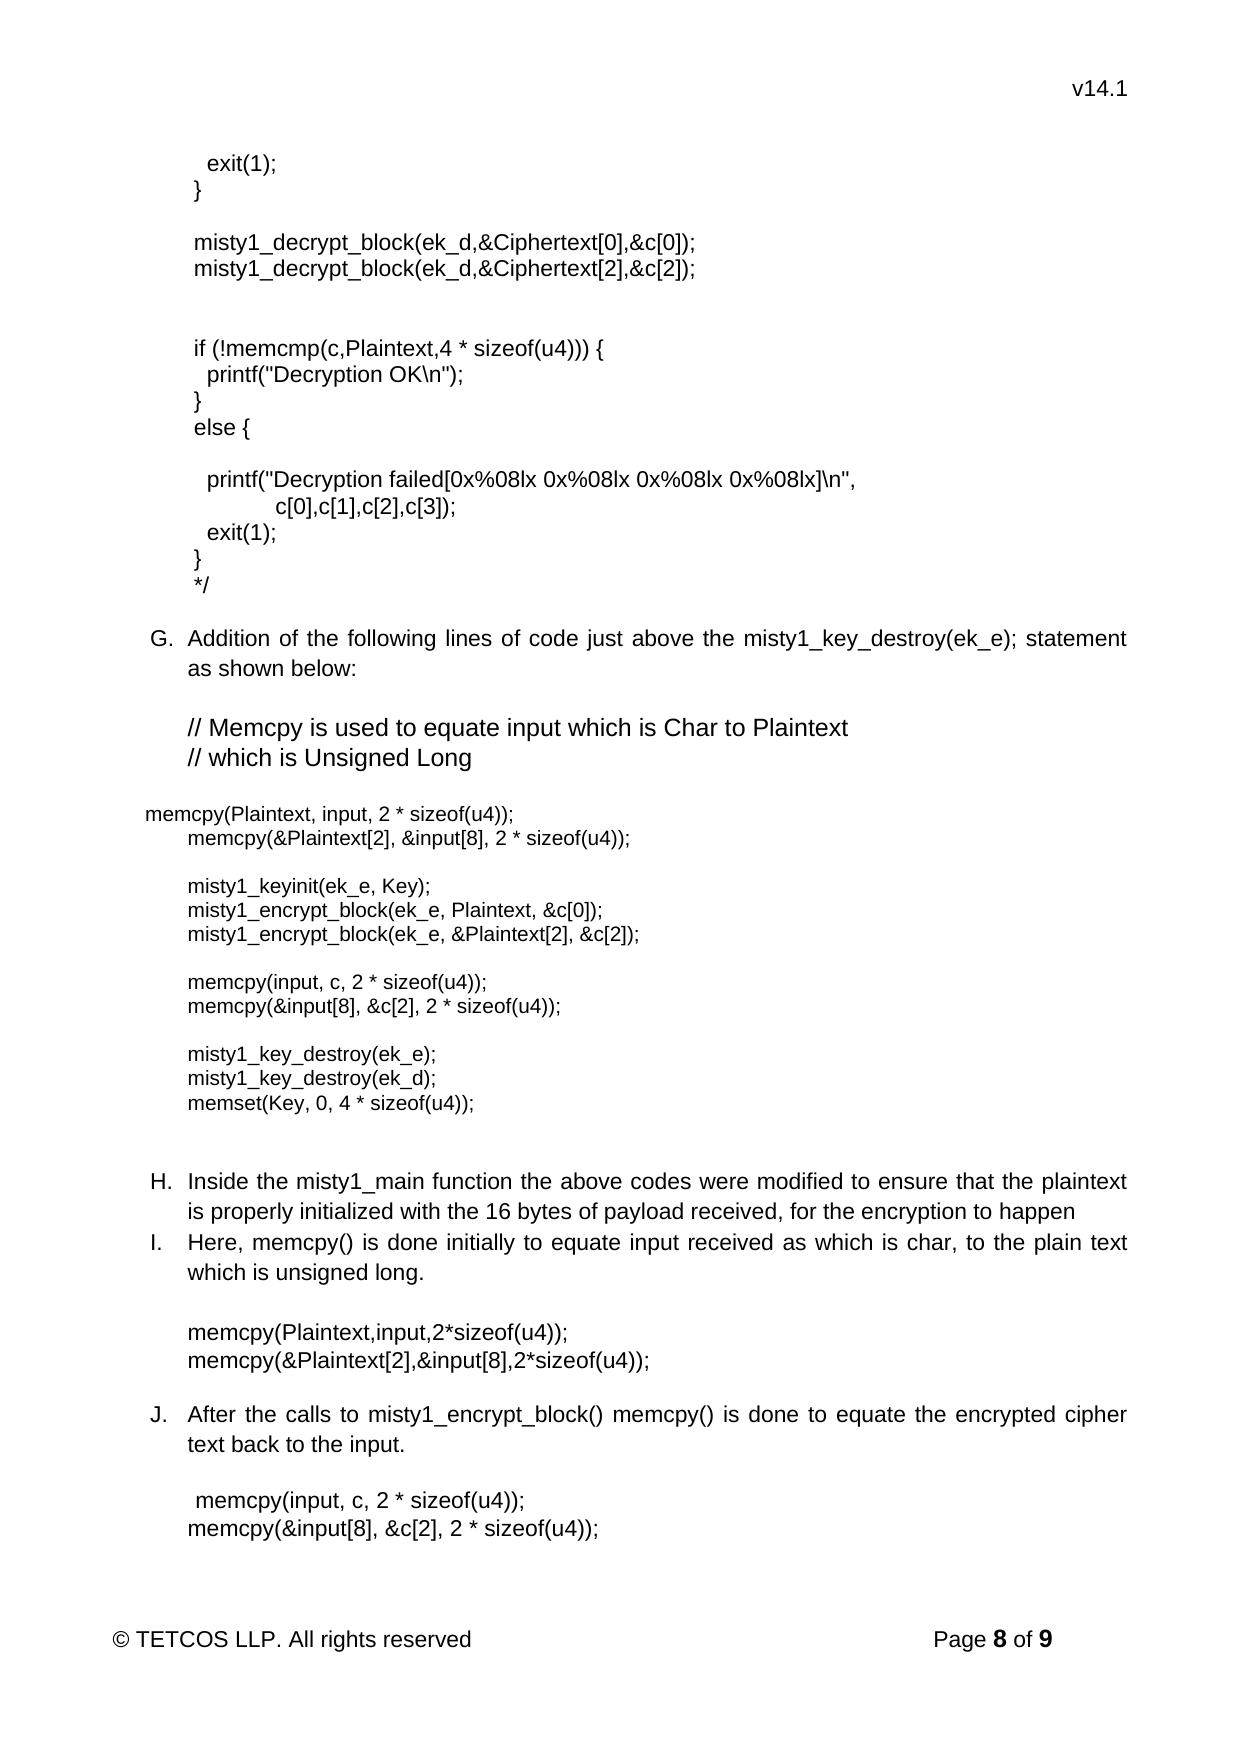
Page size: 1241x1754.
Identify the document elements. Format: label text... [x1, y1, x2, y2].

text misty1_decrypt_block(ek_d,&Ciphertext[2],&c[2]); [112, 255, 1128, 282]
list Inside the misty1_main function the above codes were modified to ensure that the plaintext is properly initialized with the 16 bytes of payload received, for the encryption to happen [150, 1168, 1128, 1224]
text } [112, 545, 1128, 572]
text memcpy(&input[8], &c[2], 2 * sizeof(u4)); [187, 1515, 1128, 1541]
text memcpy(Plaintext, input, 2 * sizeof(u4)); [112, 802, 1128, 826]
text misty1_encrypt_block(ek_e, Plaintext, &c[0]); [112, 898, 1128, 922]
text c[0],c[1],c[2],c[3]); [112, 493, 1128, 519]
text // which is Unsigned Long [187, 743, 1128, 772]
text exit(1); [112, 519, 1128, 545]
text memset(Key, 0, 4 * sizeof(u4)); [112, 1090, 1128, 1114]
text if (!memcmp(c,Plaintext,4 * sizeof(u4))) { [112, 334, 1128, 361]
text else { [112, 413, 1128, 440]
text memcpy(Plaintext,input,2*sizeof(u4)); [187, 1319, 1128, 1346]
text memcpy(&Plaintext[2],&input[8],2*sizeof(u4)); [187, 1347, 1128, 1373]
text misty1_decrypt_block(ek_d,&Ciphertext[0],&c[0]); [112, 229, 1128, 255]
text memcpy(&input[8], &c[2], 2 * sizeof(u4)); [112, 993, 1128, 1017]
text exit(1); [112, 150, 1128, 176]
text memcpy(input, c, 2 * sizeof(u4)); [112, 1487, 1128, 1514]
text } [112, 387, 1128, 413]
text printf("Decryption failed[0x%08lx 0x%08lx 0x%08lx 0x%08lx]\n", [112, 466, 1128, 493]
text */ [112, 572, 1128, 598]
list Here, memcpy() is done initially to equate input received as which is char, to the plain text which is unsigned long. [150, 1228, 1128, 1285]
text } [112, 176, 1128, 203]
text misty1_keyinit(ek_e, Key); [112, 874, 1128, 898]
list Addition of the following lines of code just above the misty1_key_destroy(ek_e); statement as shown below: [150, 624, 1128, 681]
text misty1_encrypt_block(ek_e, &Plaintext[2], &c[2]); [112, 922, 1128, 946]
list After the calls to misty1_encrypt_block() memcpy() is done to equate the encrypted cipher text back to the input. [150, 1401, 1128, 1457]
text memcpy(&Plaintext[2], &input[8], 2 * sizeof(u4)); [112, 826, 1128, 850]
text misty1_key_destroy(ek_e); [112, 1041, 1128, 1065]
text printf("Decryption OK\n"); [112, 361, 1128, 387]
text // Memcpy is used to equate input which is Char to Plaintext [187, 713, 1128, 742]
text misty1_key_destroy(ek_d); [112, 1065, 1128, 1089]
text memcpy(input, c, 2 * sizeof(u4)); [112, 969, 1128, 993]
